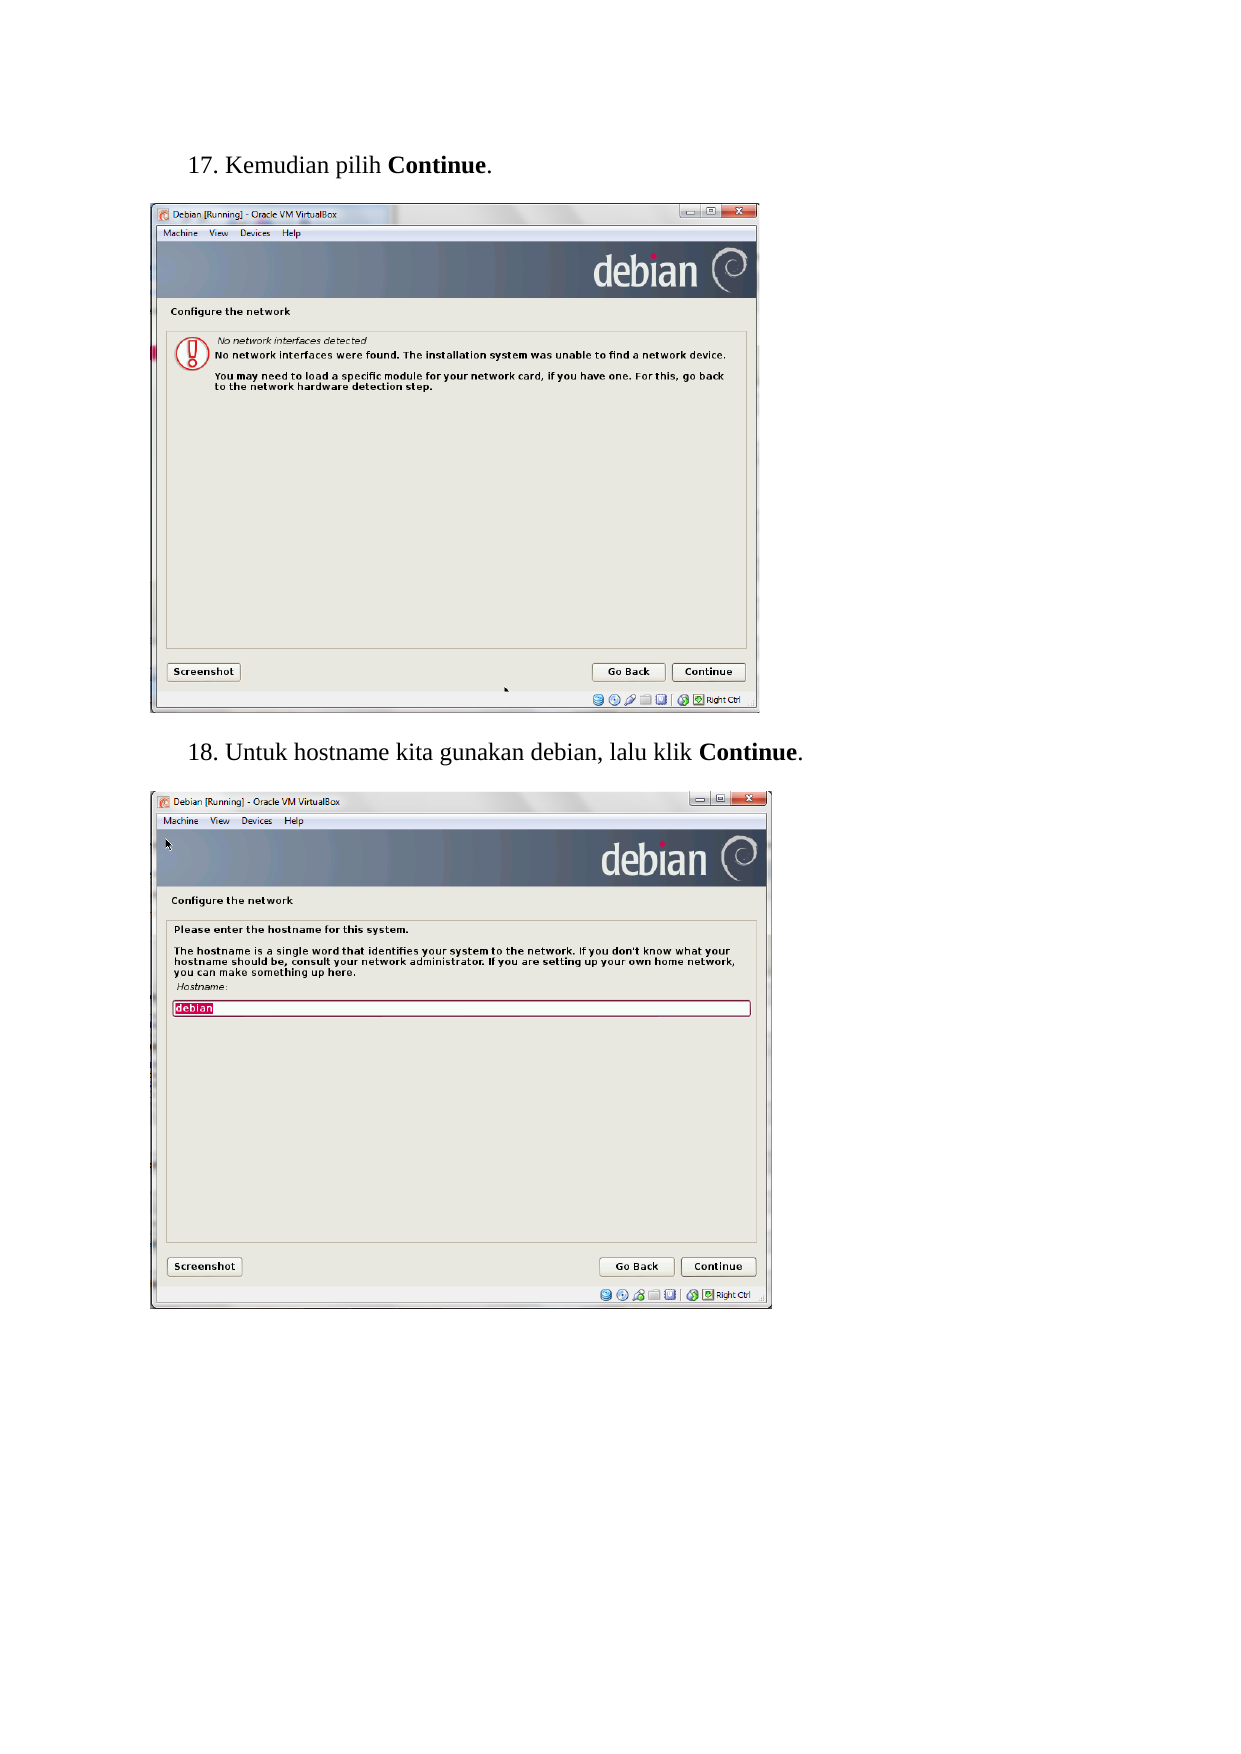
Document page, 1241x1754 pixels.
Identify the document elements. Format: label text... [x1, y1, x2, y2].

list Kemudian pilih Continue. [187, 150, 1090, 179]
picture [150, 791, 772, 1309]
picture [150, 203, 760, 713]
list Untuk hostname kita gunakan debian, lalu klik Continue. [187, 737, 1090, 766]
